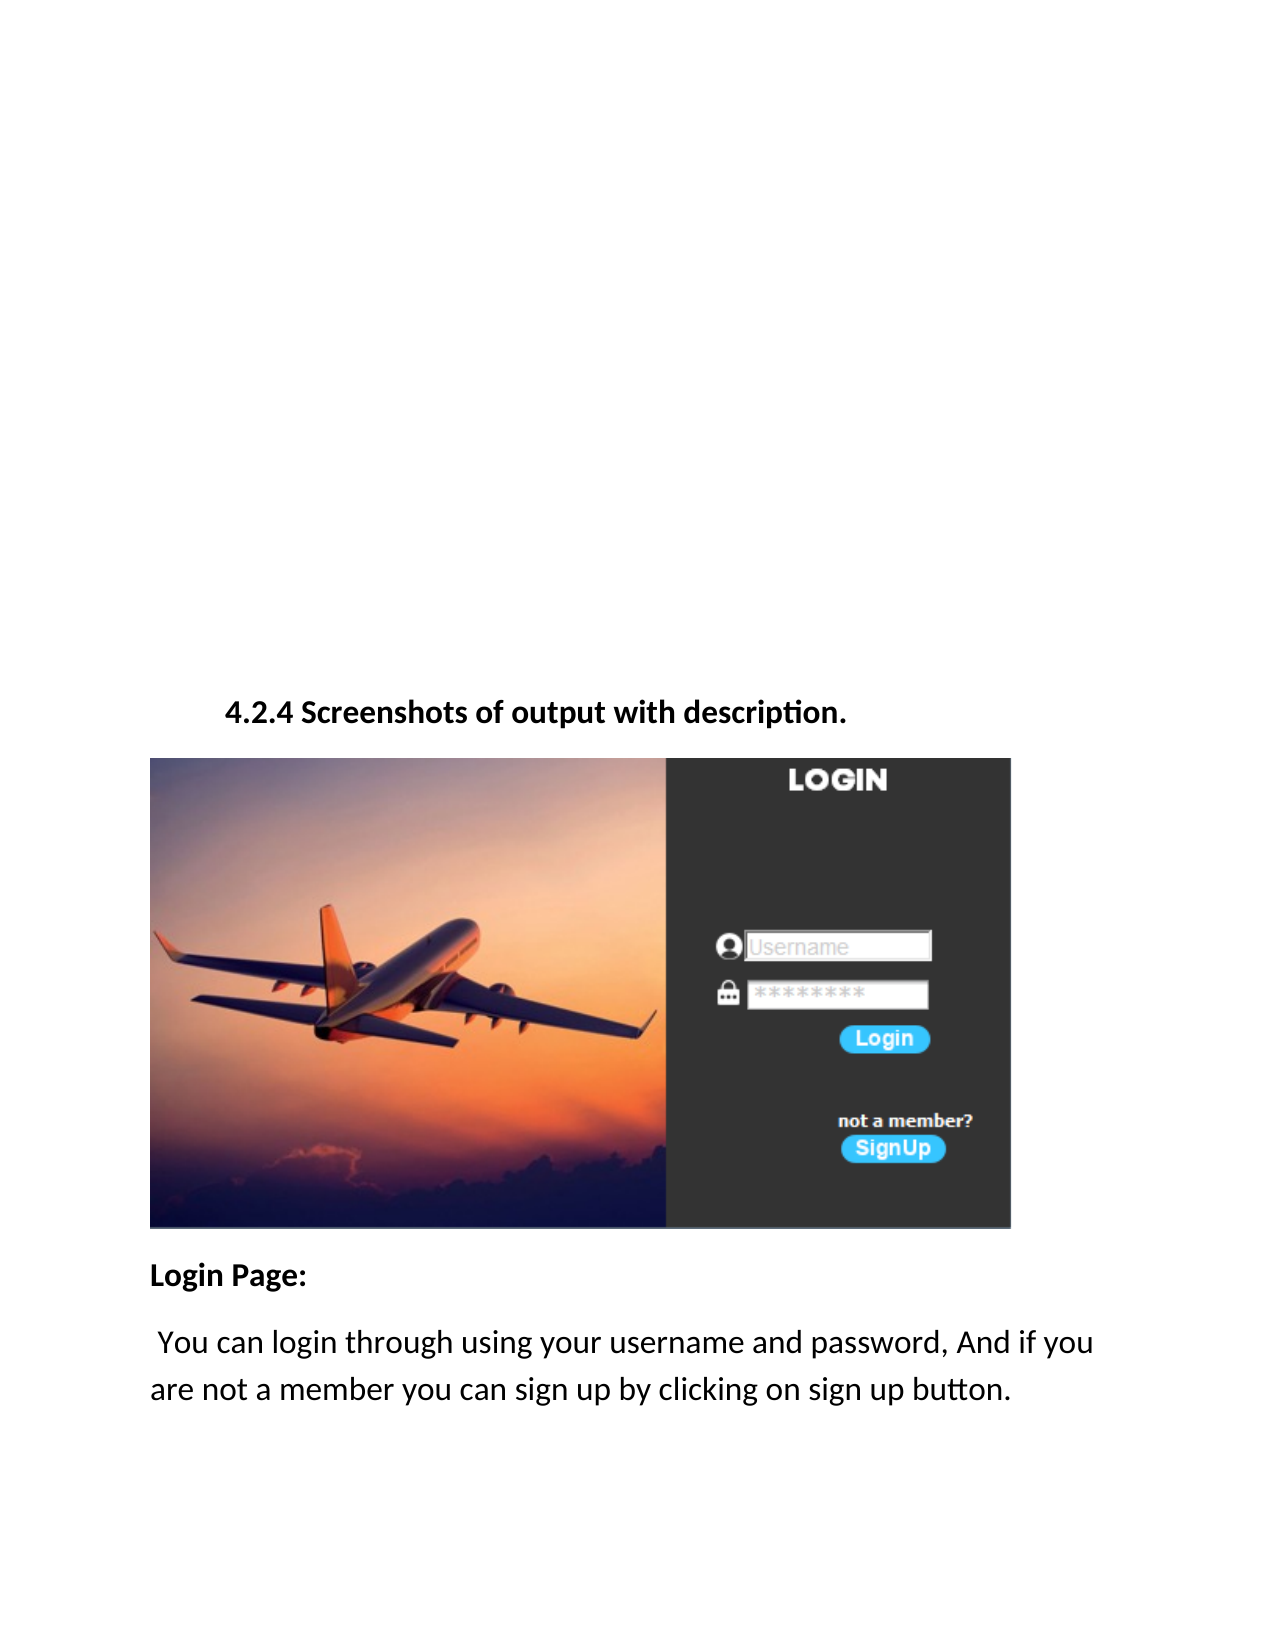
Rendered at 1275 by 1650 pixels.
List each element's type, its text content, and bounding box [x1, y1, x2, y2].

text Login Page: [150, 1254, 1125, 1294]
text 4.2.4 Screenshots of output with description. [150, 691, 1125, 732]
picture [150, 758, 1012, 1229]
text You can login through using your username and password, And if you are not a member you can sign up by clicking on sign up button. [150, 1321, 1125, 1409]
